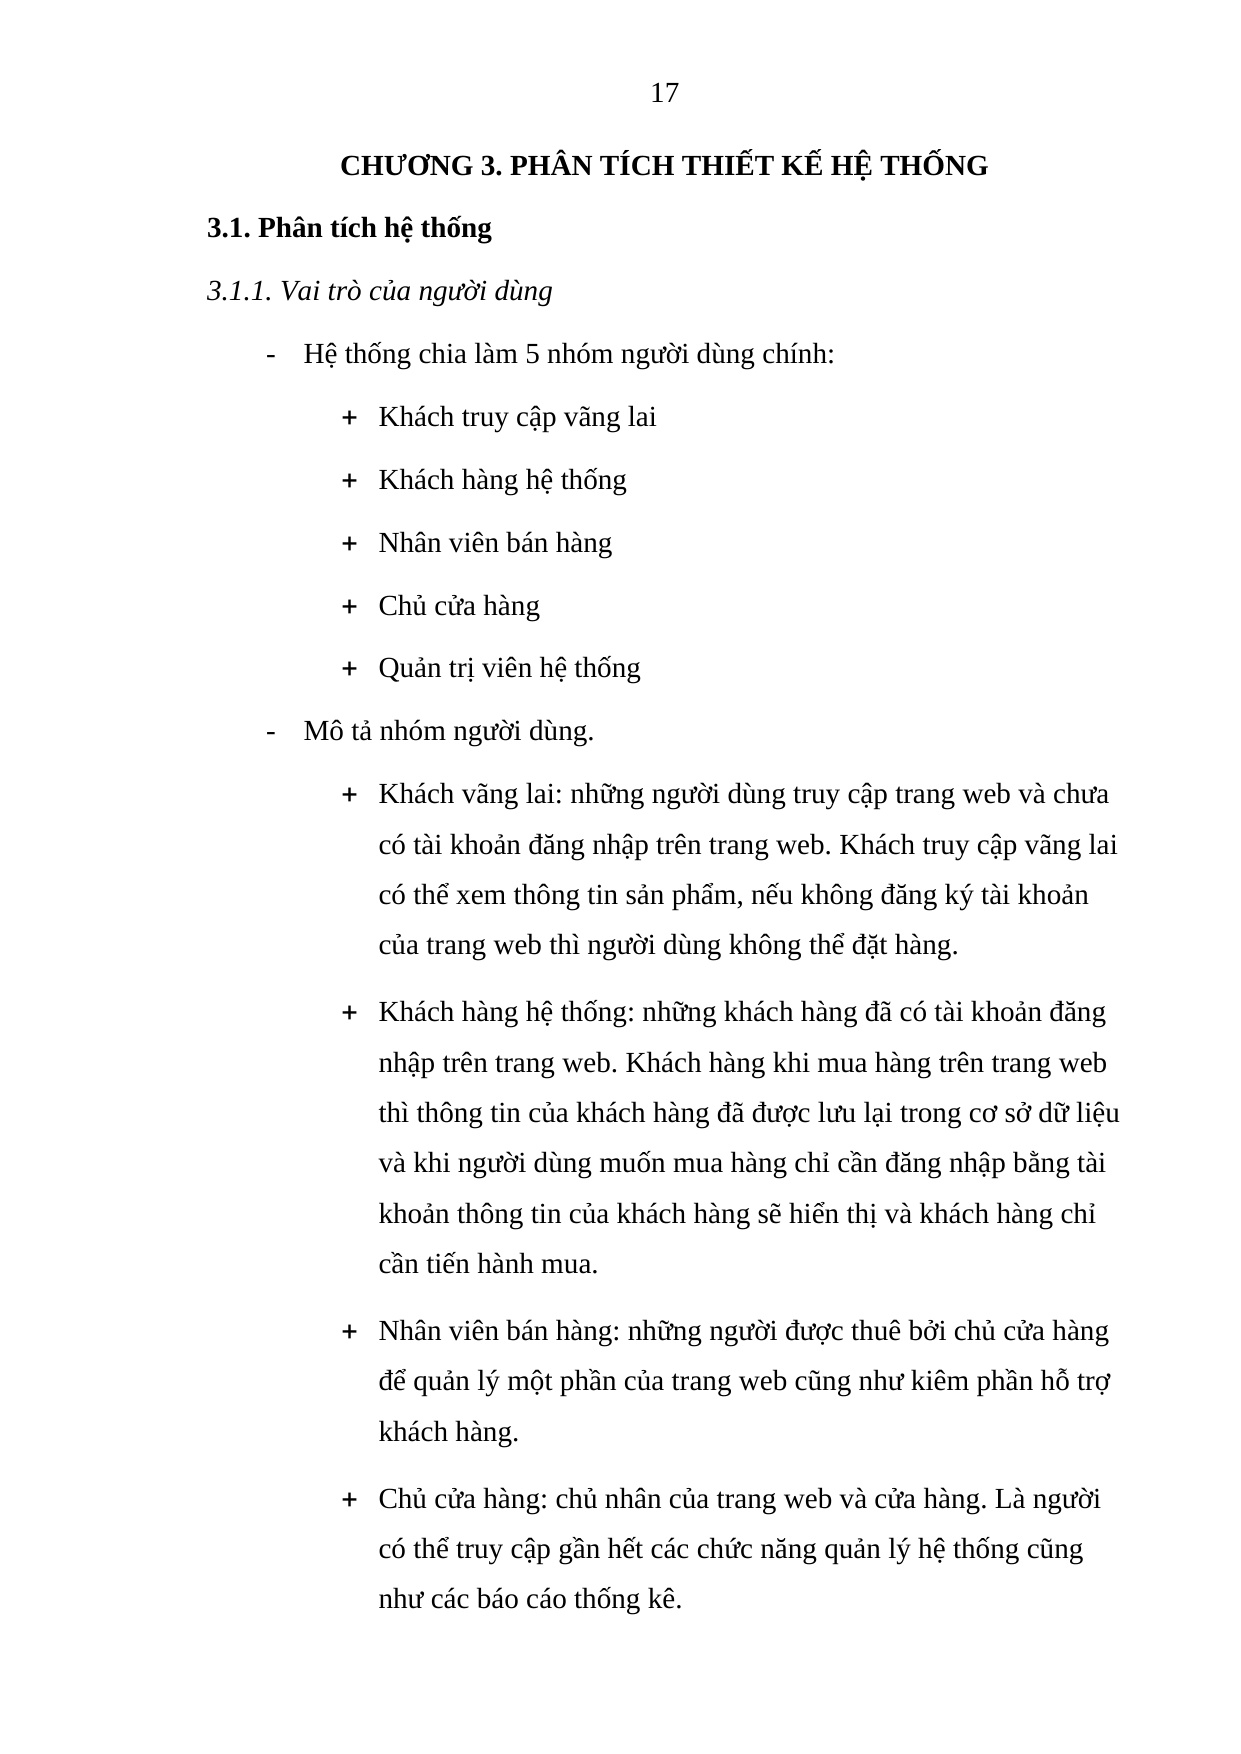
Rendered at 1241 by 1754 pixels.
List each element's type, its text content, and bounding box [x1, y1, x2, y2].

list Hệ thống chia làm 5 nhóm người dùng chính: [266, 336, 1122, 370]
list Chủ cửa hàng: chủ nhân của trang web và cửa hàng. Là người có thể truy cập gần hết các chức năng quản lý hệ thống cũng như các báo cáo thống kê. [341, 1481, 1122, 1615]
list Khách hàng hệ thống: những khách hàng đã có tài khoản đăng nhập trên trang web. Khách hàng khi mua hàng trên trang web thì thông tin của khách hàng đã được lưu lại trong cơ sở dữ liệu và khi người dùng muốn mua hàng chỉ cần đăng nhập bằng tài khoản thông tin của khách hàng sẽ hiển thị và khách hàng chỉ cần tiến hành mua. [341, 994, 1122, 1279]
list Quản trị viên hệ thống [341, 651, 1122, 684]
list Nhân viên bán hàng [341, 525, 1122, 558]
subtitle PHÂN TÍCH THIẾT KẾ HỆ THỐNG [207, 148, 1122, 181]
list Khách vãng lai: những người dùng truy cập trang web và chưa có tài khoản đăng nhập trên trang web. Khách truy cập vãng lai có thể xem thông tin sản phẩm, nếu không đăng ký tài khoản của trang web thì người dùng không thể đặt hàng. [341, 776, 1122, 961]
list Mô tả nhóm người dùng. [266, 713, 1122, 747]
subtitle Vai trò của người dùng [207, 273, 1122, 307]
list Nhân viên bán hàng: những người được thuê bởi chủ cửa hàng để quản lý một phần của trang web cũng như kiêm phần hỗ trợ khách hàng. [341, 1313, 1122, 1447]
list Khách hàng hệ thống [341, 462, 1122, 496]
subtitle Phân tích hệ thống [207, 211, 1122, 244]
list Khách truy cập vãng lai [341, 399, 1122, 433]
list Chủ cửa hàng [341, 588, 1122, 621]
